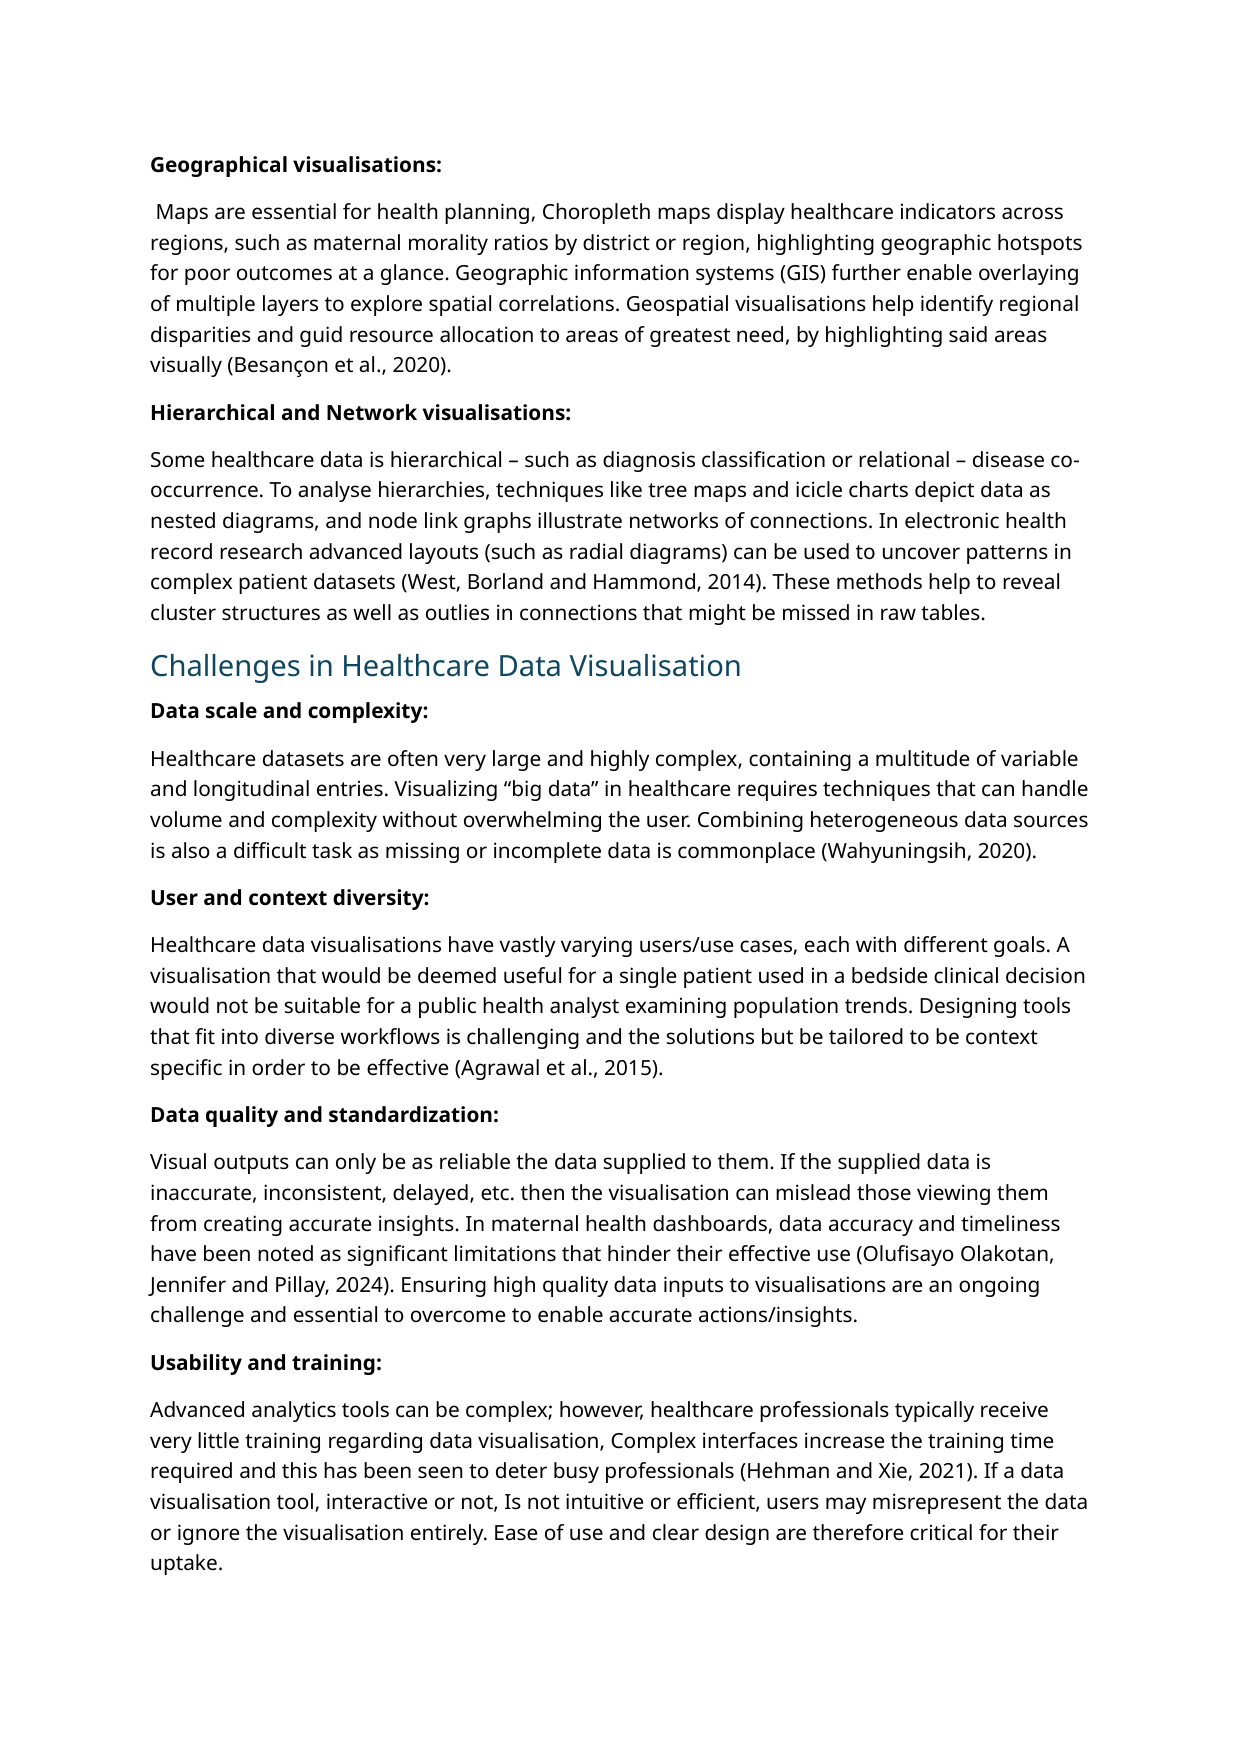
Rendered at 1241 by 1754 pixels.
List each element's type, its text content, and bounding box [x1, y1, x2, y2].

text Usability and training: [150, 1348, 1090, 1376]
text Healthcare datasets are often very large and highly complex, containing a multitude of variable and longitudinal entries. Visualizing “big data” in healthcare requires techniques that can handle volume and complexity without overwhelming the user. Combining heterogeneous data sources is also a difficult task as missing or incomplete data is commonplace (Wahyuningsih, 2020). [150, 744, 1090, 864]
subtitle Challenges in Healthcare Data Visualisation [150, 645, 1090, 685]
text Hierarchical and Network visualisations: [150, 398, 1090, 426]
text Visual outputs can only be as reliable the data supplied to them. If the supplied data is inaccurate, inconsistent, delayed, etc. then the visualisation can mislead those viewing them from creating accurate insights. In maternal health dashboards, data accuracy and timeliness have been noted as significant limitations that hinder their effective use (Olufisayo Olakotan, Jennifer and Pillay, 2024). Ensuring high quality data inputs to visualisations are an ongoing challenge and essential to overcome to enable accurate actions/insights. [150, 1147, 1090, 1329]
text Geographical visualisations: [150, 150, 1090, 178]
text Some healthcare data is hierarchical – such as diagnosis classification or relational – disease co-occurrence. To analyse hierarchies, techniques like tree maps and icicle charts depict data as nested diagrams, and node link graphs illustrate networks of connections. In electronic health record research advanced layouts (such as radial diagrams) can be used to uncover patterns in complex patient datasets (West, Borland and Hammond, 2014). These methods help to reveal cluster structures as well as outlies in connections that might be missed in raw tables. [150, 445, 1090, 627]
text Advanced analytics tools can be complex; however, healthcare professionals typically receive very little training regarding data visualisation, Complex interfaces increase the training time required and this has been seen to deter busy professionals (Hehman and Xie, 2021). If a data visualisation tool, interactive or not, Is not intuitive or efficient, users may misrepresent the data or ignore the visualisation entirely. Ease of use and clear design are therefore critical for their uptake. [150, 1395, 1090, 1577]
text User and context diversity: [150, 883, 1090, 911]
text Maps are essential for health planning, Choropleth maps display healthcare indicators across regions, such as maternal morality ratios by district or region, highlighting geographic hotspots for poor outcomes at a glance. Geographic information systems (GIS) further enable overlaying of multiple layers to explore spatial correlations. Geospatial visualisations help identify regional disparities and guid resource allocation to areas of greatest need, by highlighting said areas visually (Besançon et al., 2020). [150, 197, 1090, 379]
text Healthcare data visualisations have vastly varying users/use cases, each with different goals. A visualisation that would be deemed useful for a single patient used in a bedside clinical decision would not be suitable for a public health analyst examining population trends. Designing tools that fit into diverse workflows is challenging and the solutions but be tailored to be context specific in order to be effective (Agrawal et al., 2015). [150, 930, 1090, 1081]
text Data scale and complexity: [150, 697, 1090, 725]
text Data quality and standardization: [150, 1100, 1090, 1128]
